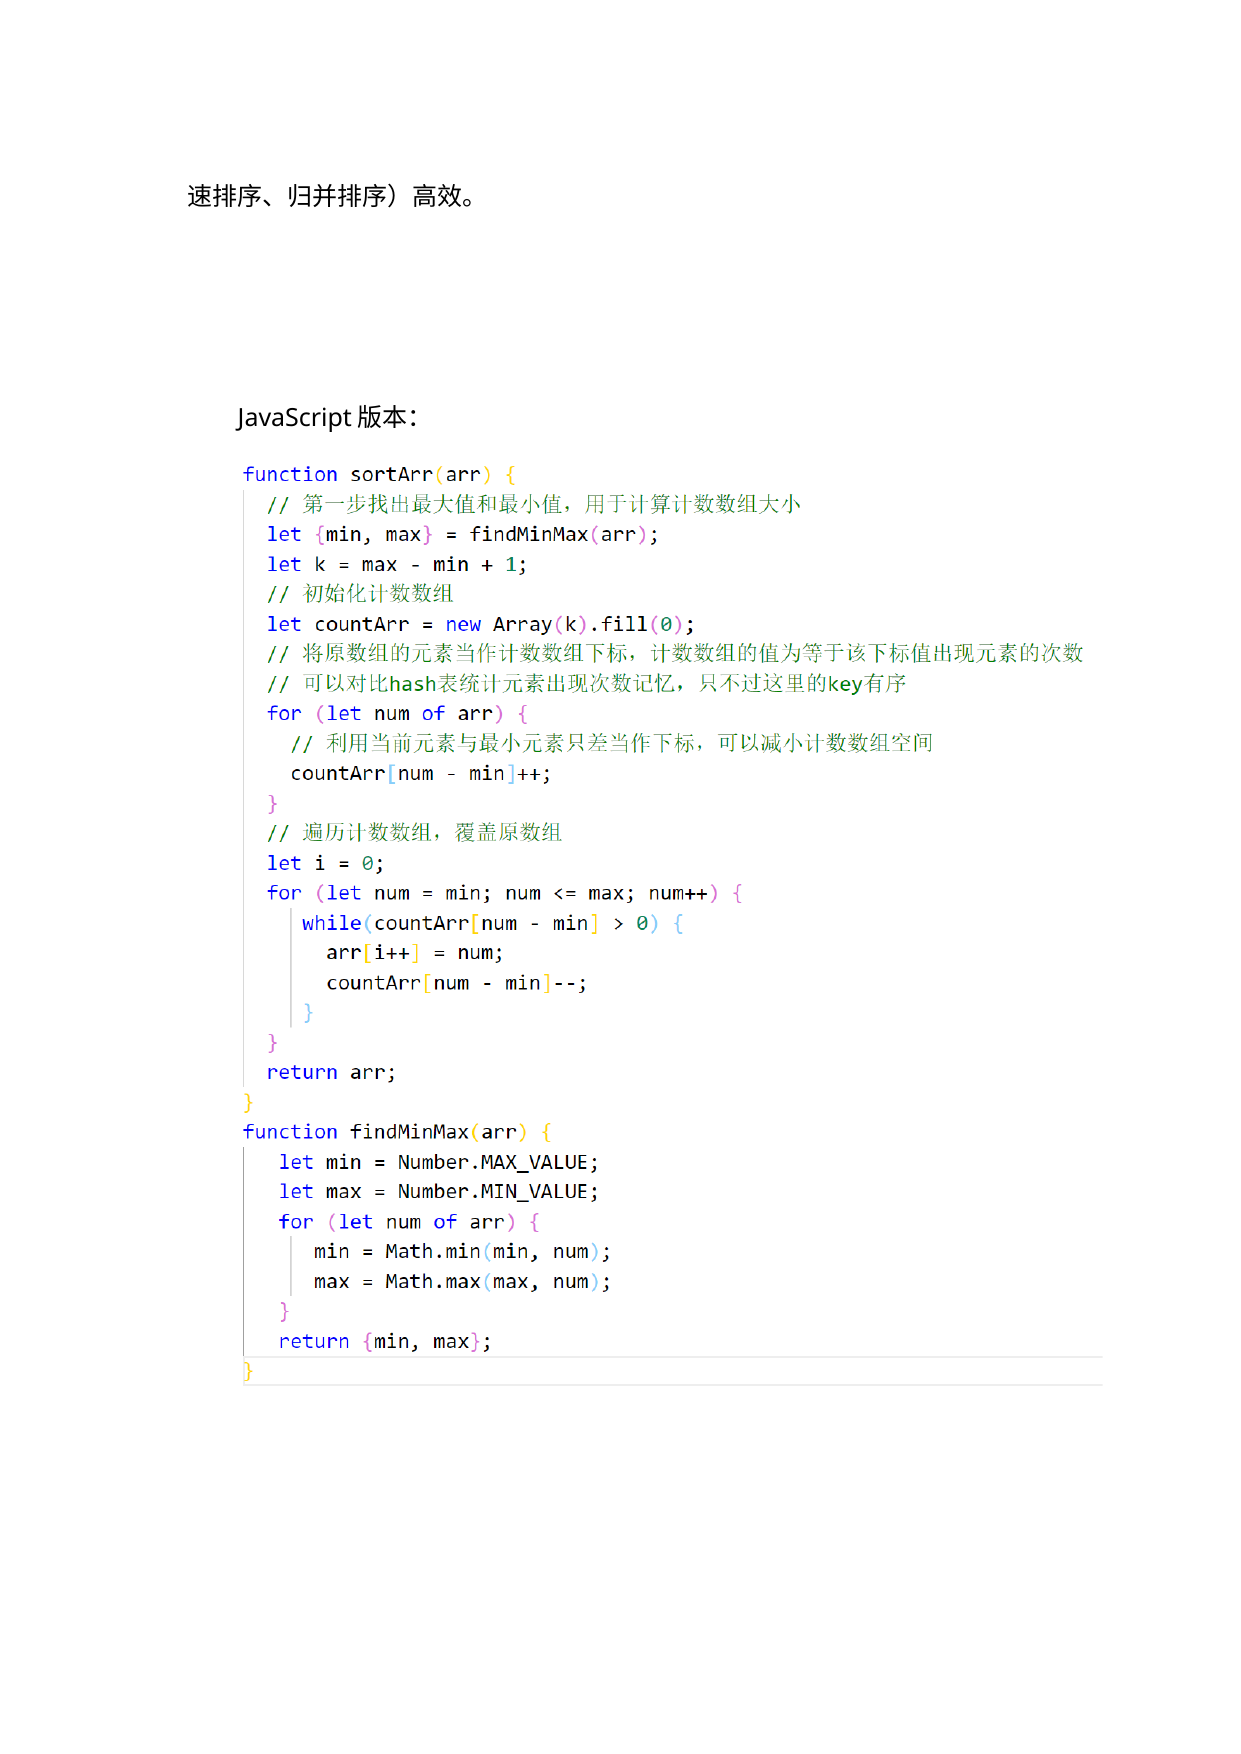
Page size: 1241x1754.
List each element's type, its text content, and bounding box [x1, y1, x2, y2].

text JavaScript版本： [187, 383, 1053, 448]
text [187, 162, 1053, 227]
picture [237, 457, 1103, 1419]
